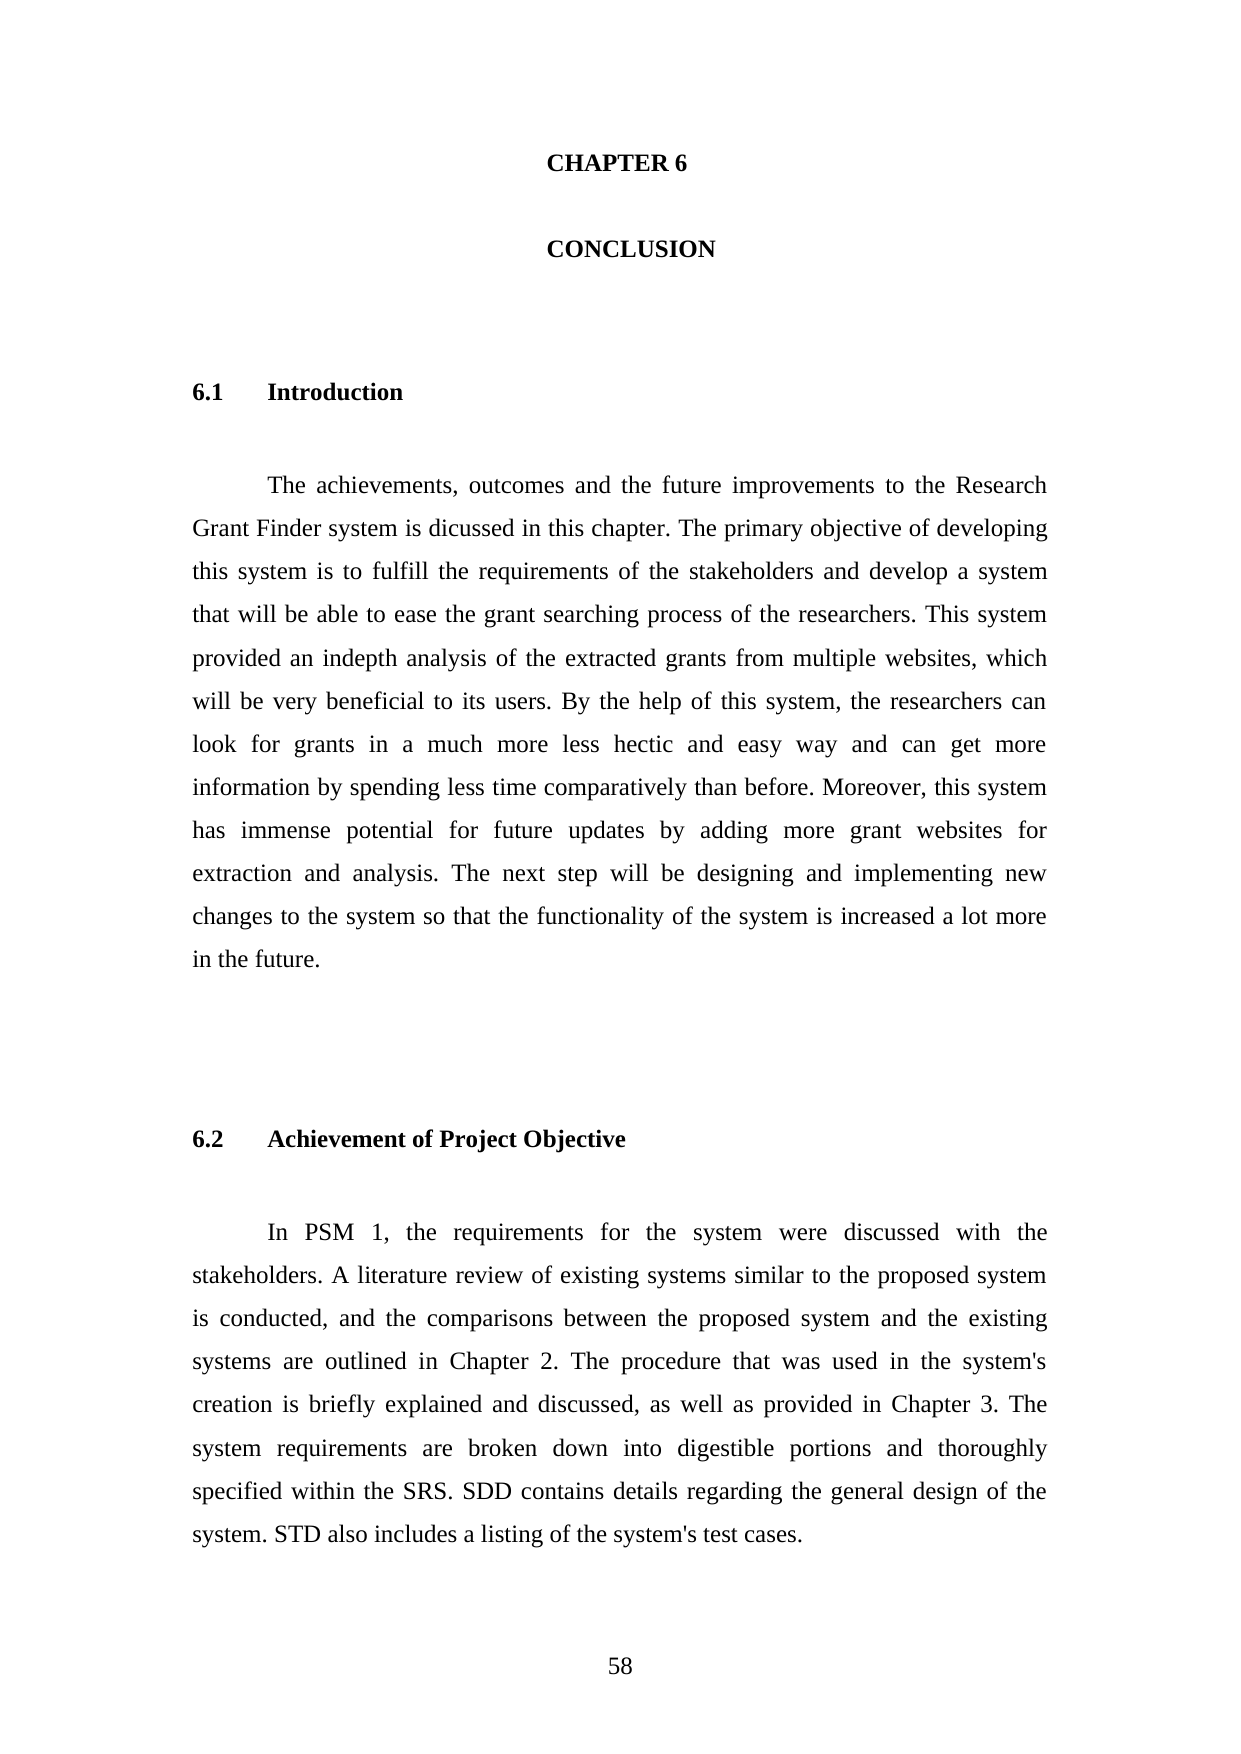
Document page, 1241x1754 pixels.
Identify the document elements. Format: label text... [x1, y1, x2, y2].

text The achievements, outcomes and the future improvements to the Research Grant Finder system is dicussed in this chapter. The primary objective of developing this system is to fulfill the requirements of the stakeholders and develop a system that will be able to ease the grant searching process of the researchers. This system provided an indepth analysis of the extracted grants from multiple websites, which will be very beneficial to its users. By the help of this system, the researchers can look for grants in a much more less hectic and easy way and can get more information by spending less time comparatively than before. Moreover, this system has immense potential for future updates by adding more grant websites for extraction and analysis. The next step will be designing and implementing new changes to the system so that the functionality of the system is increased a lot more in the future. [192, 470, 1048, 973]
subtitle Introduction [192, 377, 1048, 406]
subtitle CONCLUSION [546, 148, 1048, 263]
subtitle Achievement of Project Objective [192, 1124, 1048, 1153]
text In PSM 1, the requirements for the system were discussed with the stakeholders. A literature review of existing systems similar to the proposed system is conducted, and the comparisons between the proposed system and the existing systems are outlined in Chapter 2. The procedure that was used in the system's creation is briefly explained and discussed, as well as provided in Chapter 3. The system requirements are broken down into digestible portions and thoroughly specified within the SRS. SDD contains details regarding the general design of the system. STD also includes a listing of the system's test cases. [192, 1217, 1048, 1548]
